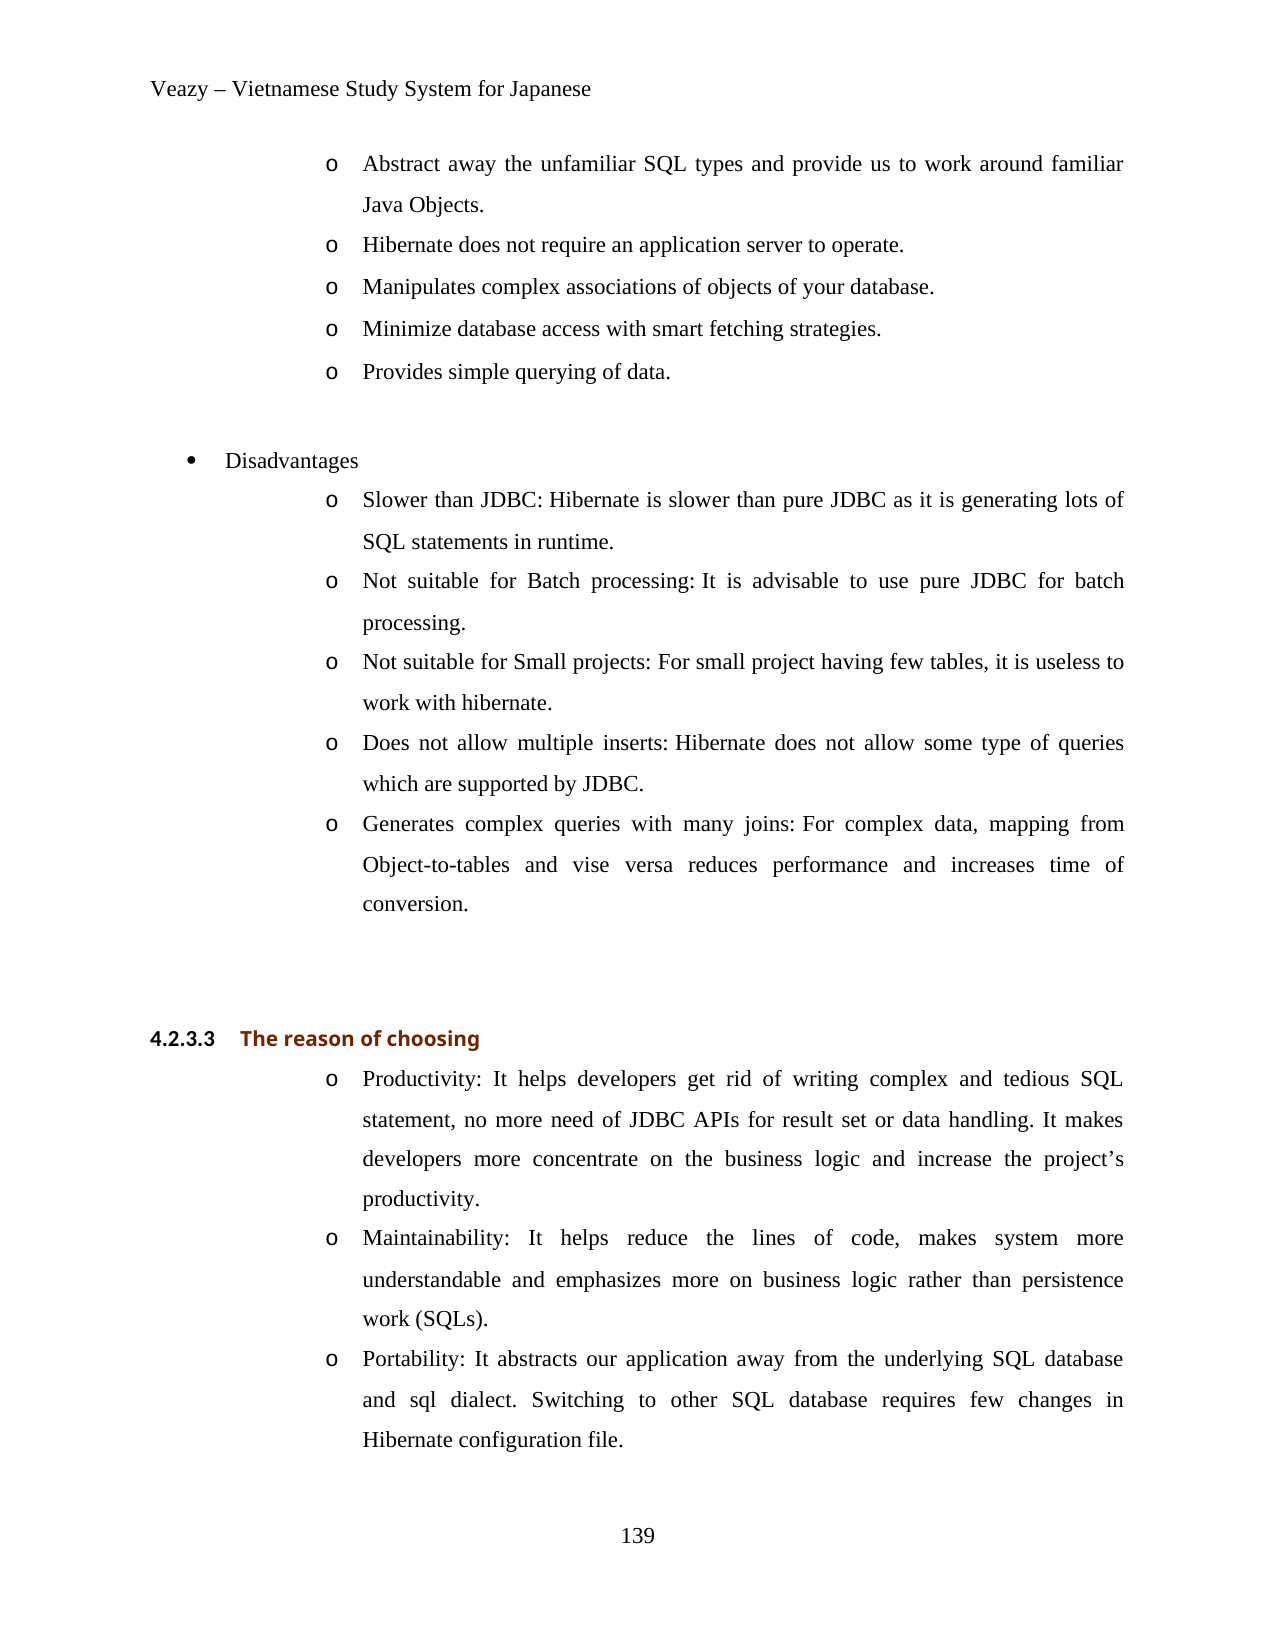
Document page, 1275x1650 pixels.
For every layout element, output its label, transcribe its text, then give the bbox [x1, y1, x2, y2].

list Abstract away the unfamiliar SQL types and provide us to work around familiar Java Objects. [325, 150, 1125, 218]
list Not suitable for Batch processing: It is advisable to use pure JDBC for batch processing. [325, 567, 1125, 635]
list Productivity: It helps developers get rid of writing complex and tedious SQL statement, no more need of JDBC APIs for result set or data handling. It makes developers more concentrate on the business logic and increase the project’s productivity. [325, 1065, 1125, 1211]
list Provides simple querying of data. [325, 358, 1125, 386]
list Disadvantages [187, 447, 1125, 473]
list Hibernate does not require an application server to operate. [325, 231, 1125, 259]
list Generates complex queries with many joins: For complex data, mapping from Object-to-tables and vise versa reduces performance and increases time of conversion. [325, 810, 1125, 917]
list Slower than JDBC: Hibernate is slower than pure JDBC as it is generating lots of SQL statements in runtime. [325, 486, 1125, 554]
list Maintainability: It helps reduce the lines of code, makes system more understandable and emphasizes more on business logic rather than persistence work (SQLs). [325, 1224, 1125, 1332]
subtitle The reason of choosing [150, 1024, 1125, 1052]
list Not suitable for Small projects: For small project having few tables, it is useless to work with hibernate. [325, 648, 1125, 716]
list Does not allow multiple inserts: Hibernate does not allow some type of queries which are supported by JDBC. [325, 729, 1125, 797]
list Portability: It abstracts our application away from the underlying SQL database and sql dialect. Switching to other SQL database requires few changes in Hibernate configuration file. [325, 1345, 1125, 1452]
list Minimize database access with smart fetching strategies. [325, 315, 1125, 344]
list Manipulates complex associations of objects of your database. [325, 273, 1125, 301]
